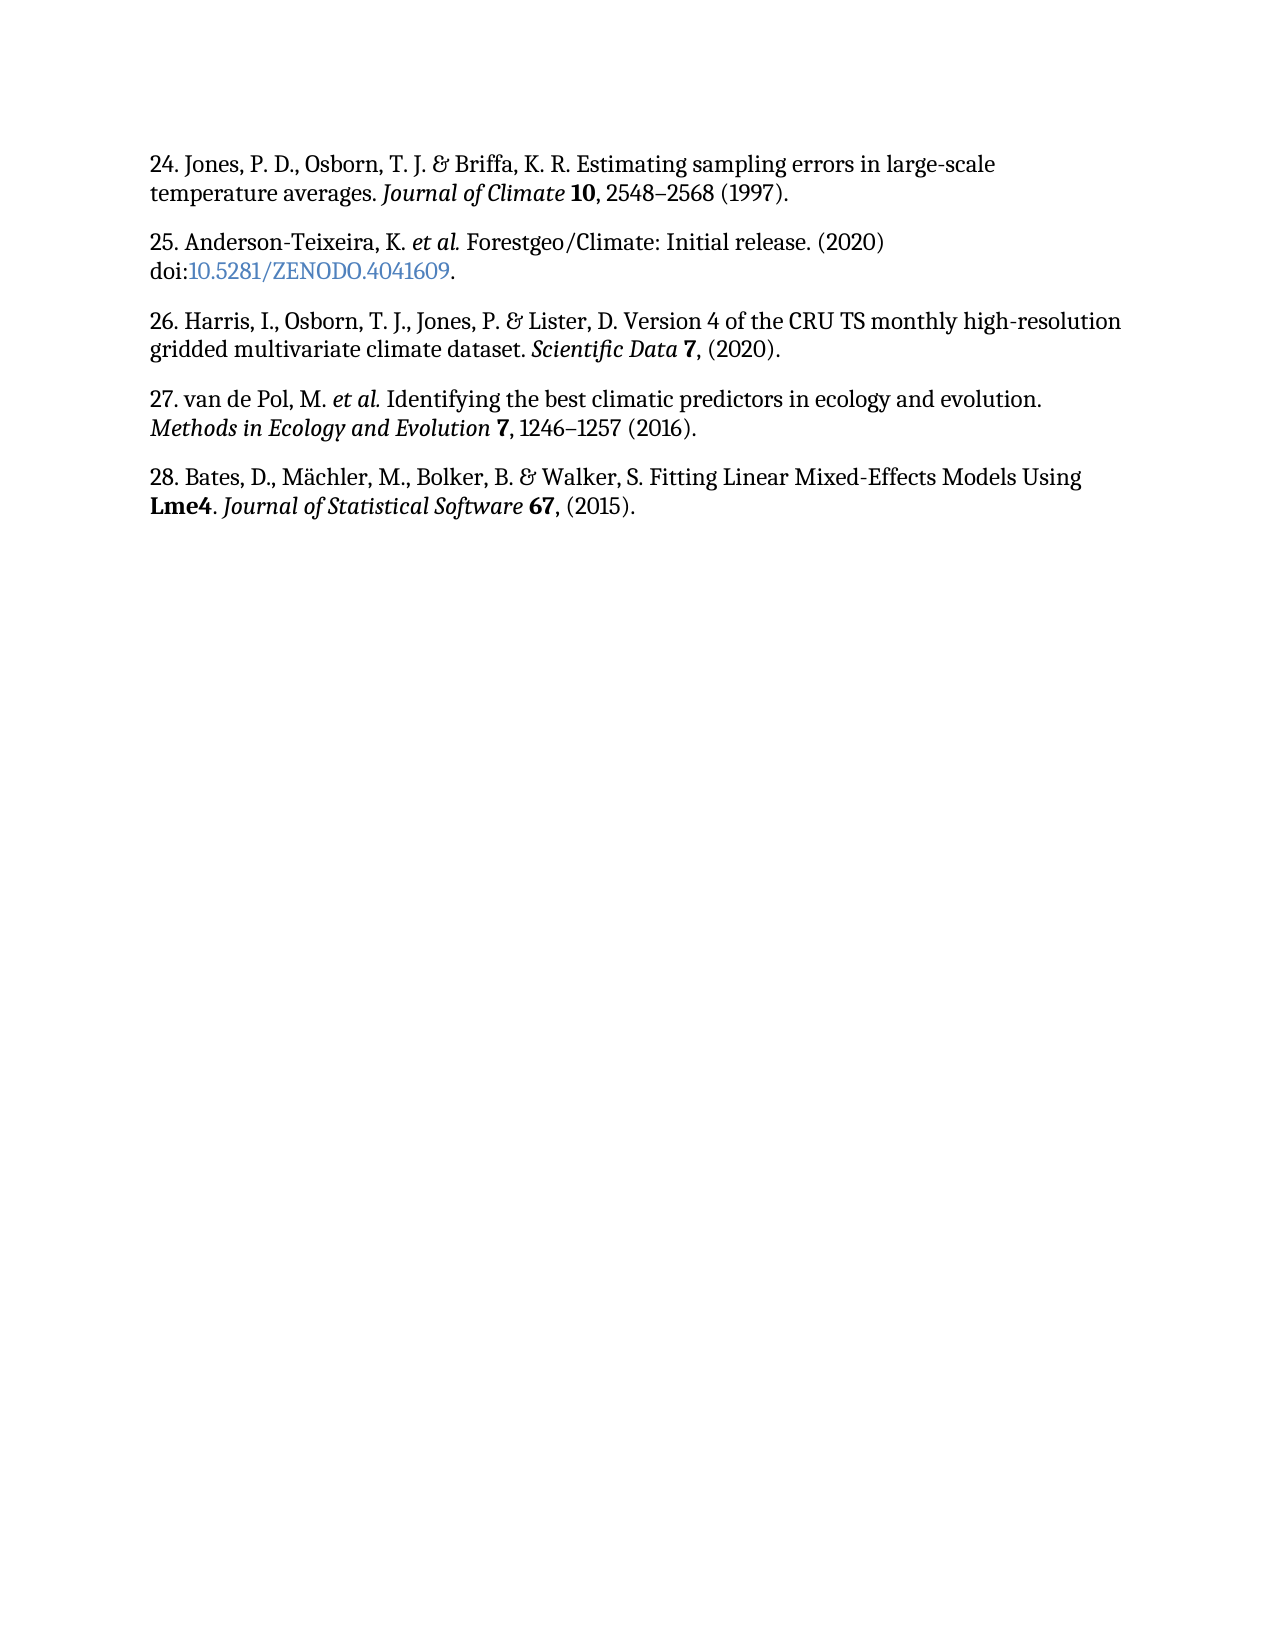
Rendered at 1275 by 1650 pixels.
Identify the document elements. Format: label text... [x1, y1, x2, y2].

text 24. Jones, P. D., Osborn, T. J. & Briffa, K. R. Estimating sampling errors in large-scale temperature averages. Journal of Climate 10, 2548–2568 (1997). [150, 150, 1125, 207]
text 26. Harris, I., Osborn, T. J., Jones, P. & Lister, D. Version 4 of the CRU TS monthly high-resolution gridded multivariate climate dataset. Scientific Data 7, (2020). [150, 307, 1125, 364]
text 28. Bates, D., Mächler, M., Bolker, B. & Walker, S. Fitting Linear Mixed-Effects Models Using Lme4. Journal of Statistical Software 67, (2015). [150, 463, 1125, 521]
text 27. van de Pol, M. et al. Identifying the best climatic predictors in ecology and evolution. Methods in Ecology and Evolution 7, 1246–1257 (2016). [150, 385, 1125, 442]
text 25. Anderson-Teixeira, K. et al. Forestgeo/Climate: Initial release. (2020) doi:10.5281/ZENODO.4041609. [150, 228, 1125, 286]
